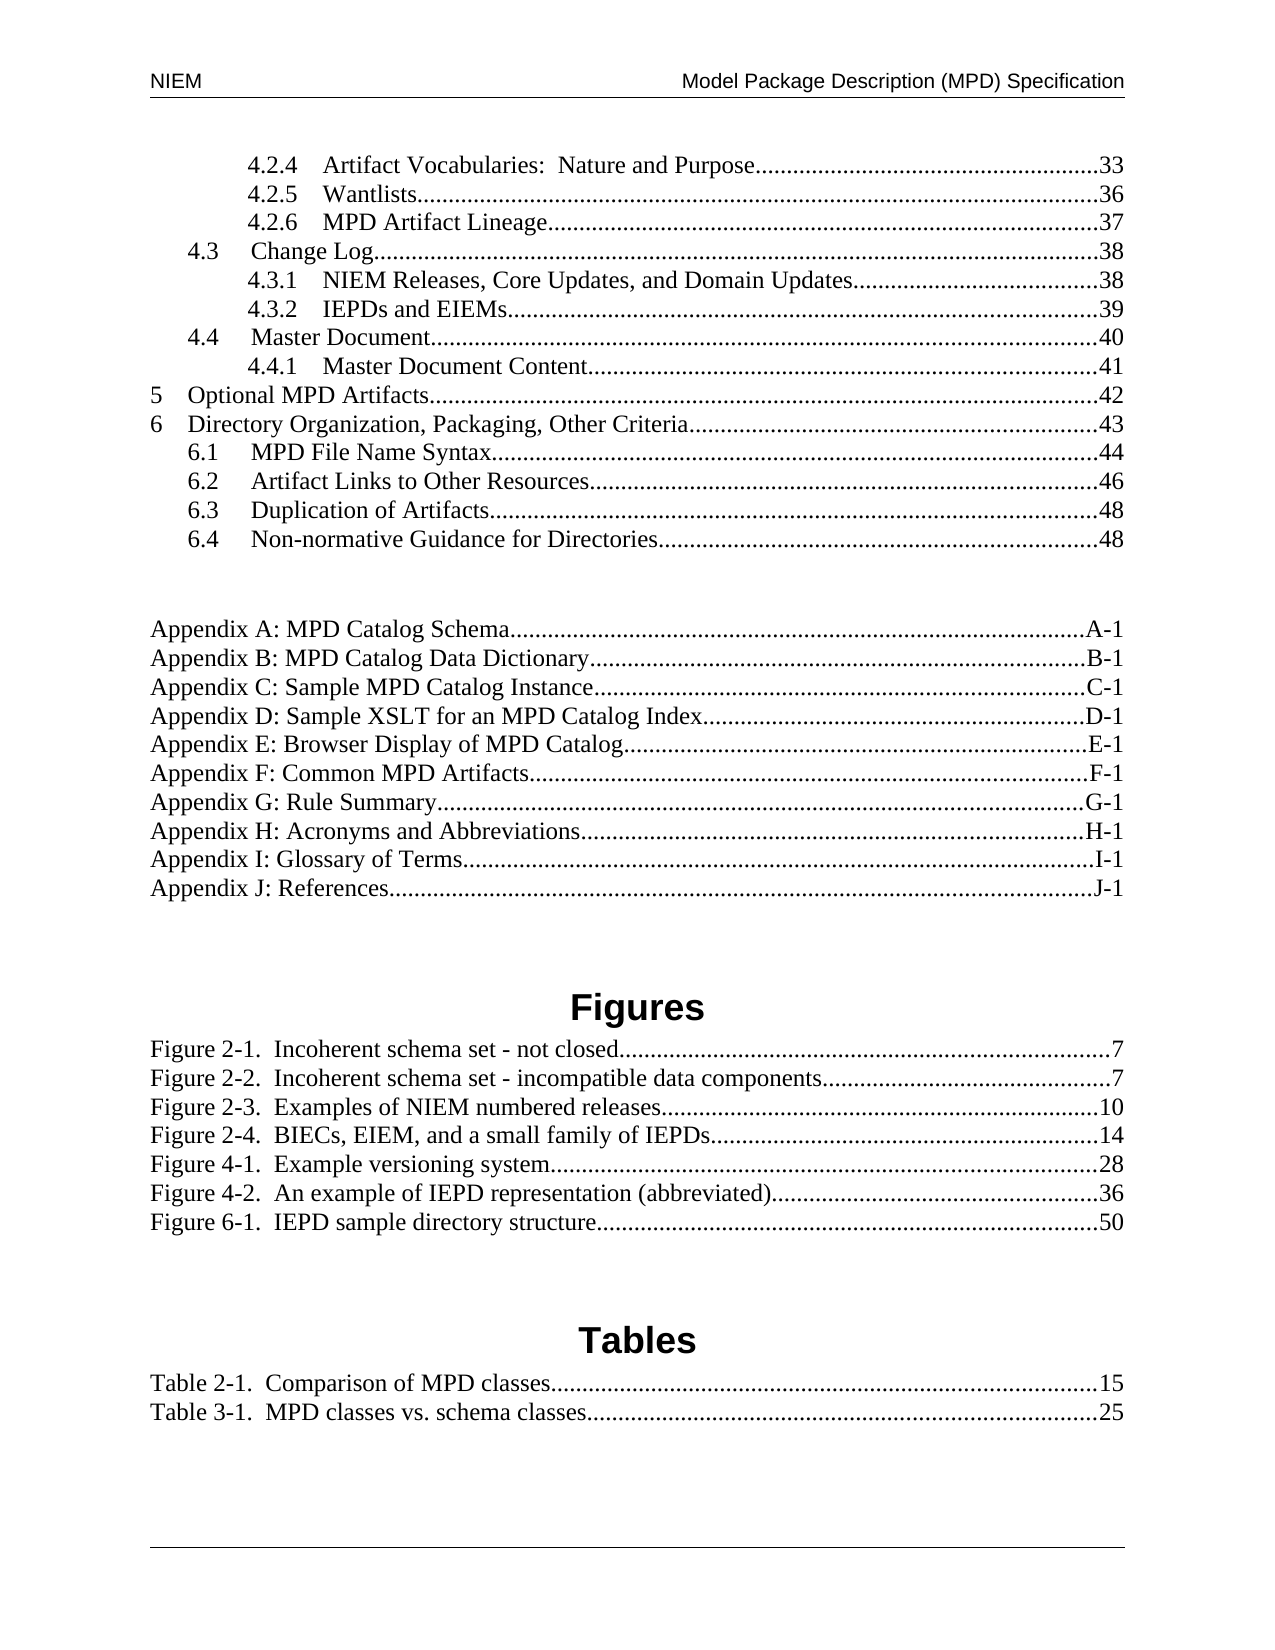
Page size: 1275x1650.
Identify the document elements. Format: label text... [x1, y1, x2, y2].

text Appendix A: MPD Catalog Schema A-1 [150, 614, 1125, 643]
text 4.3 Change Log 38 [187, 236, 1125, 265]
text Appendix C: Sample MPD Catalog Instance C-1 [150, 672, 1125, 701]
text Appendix F: Common MPD Artifacts F-1 [150, 758, 1125, 787]
text Figure 4-1. Example versioning system. 28 [150, 1149, 1125, 1178]
text 4.4.1 Master Document Content 41 [247, 351, 1125, 380]
text Figures [150, 985, 1125, 1028]
text Appendix J: References J-1 [150, 873, 1125, 902]
text Figure 2-2. Incoherent schema set - incompatible data components. 7 [150, 1063, 1125, 1092]
text Figure 2-3. Examples of NIEM numbered releases. 10 [150, 1092, 1125, 1121]
text 4.2.4 Artifact Vocabularies: Nature and Purpose 33 [247, 150, 1125, 179]
text 6.2 Artifact Links to Other Resources 46 [187, 466, 1125, 495]
text 4.3.2 IEPDs and EIEMs 39 [247, 294, 1125, 322]
text Figure 2-1. Incoherent schema set - not closed. 7 [150, 1034, 1125, 1063]
text Appendix E: Browser Display of MPD Catalog E-1 [150, 729, 1125, 758]
text Appendix I: Glossary of Terms I-1 [150, 844, 1125, 873]
text Table 3-1. MPD classes vs. schema classes 25 [150, 1397, 1125, 1425]
text 4.4 Master Document 40 [187, 322, 1125, 351]
text Tables [150, 1318, 1125, 1362]
text Figure 6-1. IEPD sample directory structure. 50 [150, 1207, 1125, 1236]
text 6.4 Non-normative Guidance for Directories 48 [187, 524, 1125, 552]
text Appendix G: Rule Summary G-1 [150, 787, 1125, 816]
text Appendix H: Acronyms and Abbreviations H-1 [150, 816, 1125, 844]
text 5 Optional MPD Artifacts 42 [150, 380, 1125, 409]
text Table 2-1. Comparison of MPD classes. 15 [150, 1368, 1125, 1397]
text 6.3 Duplication of Artifacts 48 [187, 495, 1125, 524]
text 4.3.1 NIEM Releases, Core Updates, and Domain Updates 38 [247, 265, 1125, 294]
text 4.2.6 MPD Artifact Lineage 37 [247, 207, 1125, 236]
text Appendix B: MPD Catalog Data Dictionary B-1 [150, 643, 1125, 672]
text 6 Directory Organization, Packaging, Other Criteria 43 [150, 409, 1125, 437]
text 4.2.5 Wantlists 36 [247, 179, 1125, 207]
text Figure 2-4. BIECs, EIEM, and a small family of IEPDs. 14 [150, 1121, 1125, 1149]
text 6.1 MPD File Name Syntax 44 [187, 437, 1125, 466]
text Appendix D: Sample XSLT for an MPD Catalog Index D-1 [150, 701, 1125, 729]
text Figure 4-2. An example of IEPD representation (abbreviated). 36 [150, 1178, 1125, 1207]
